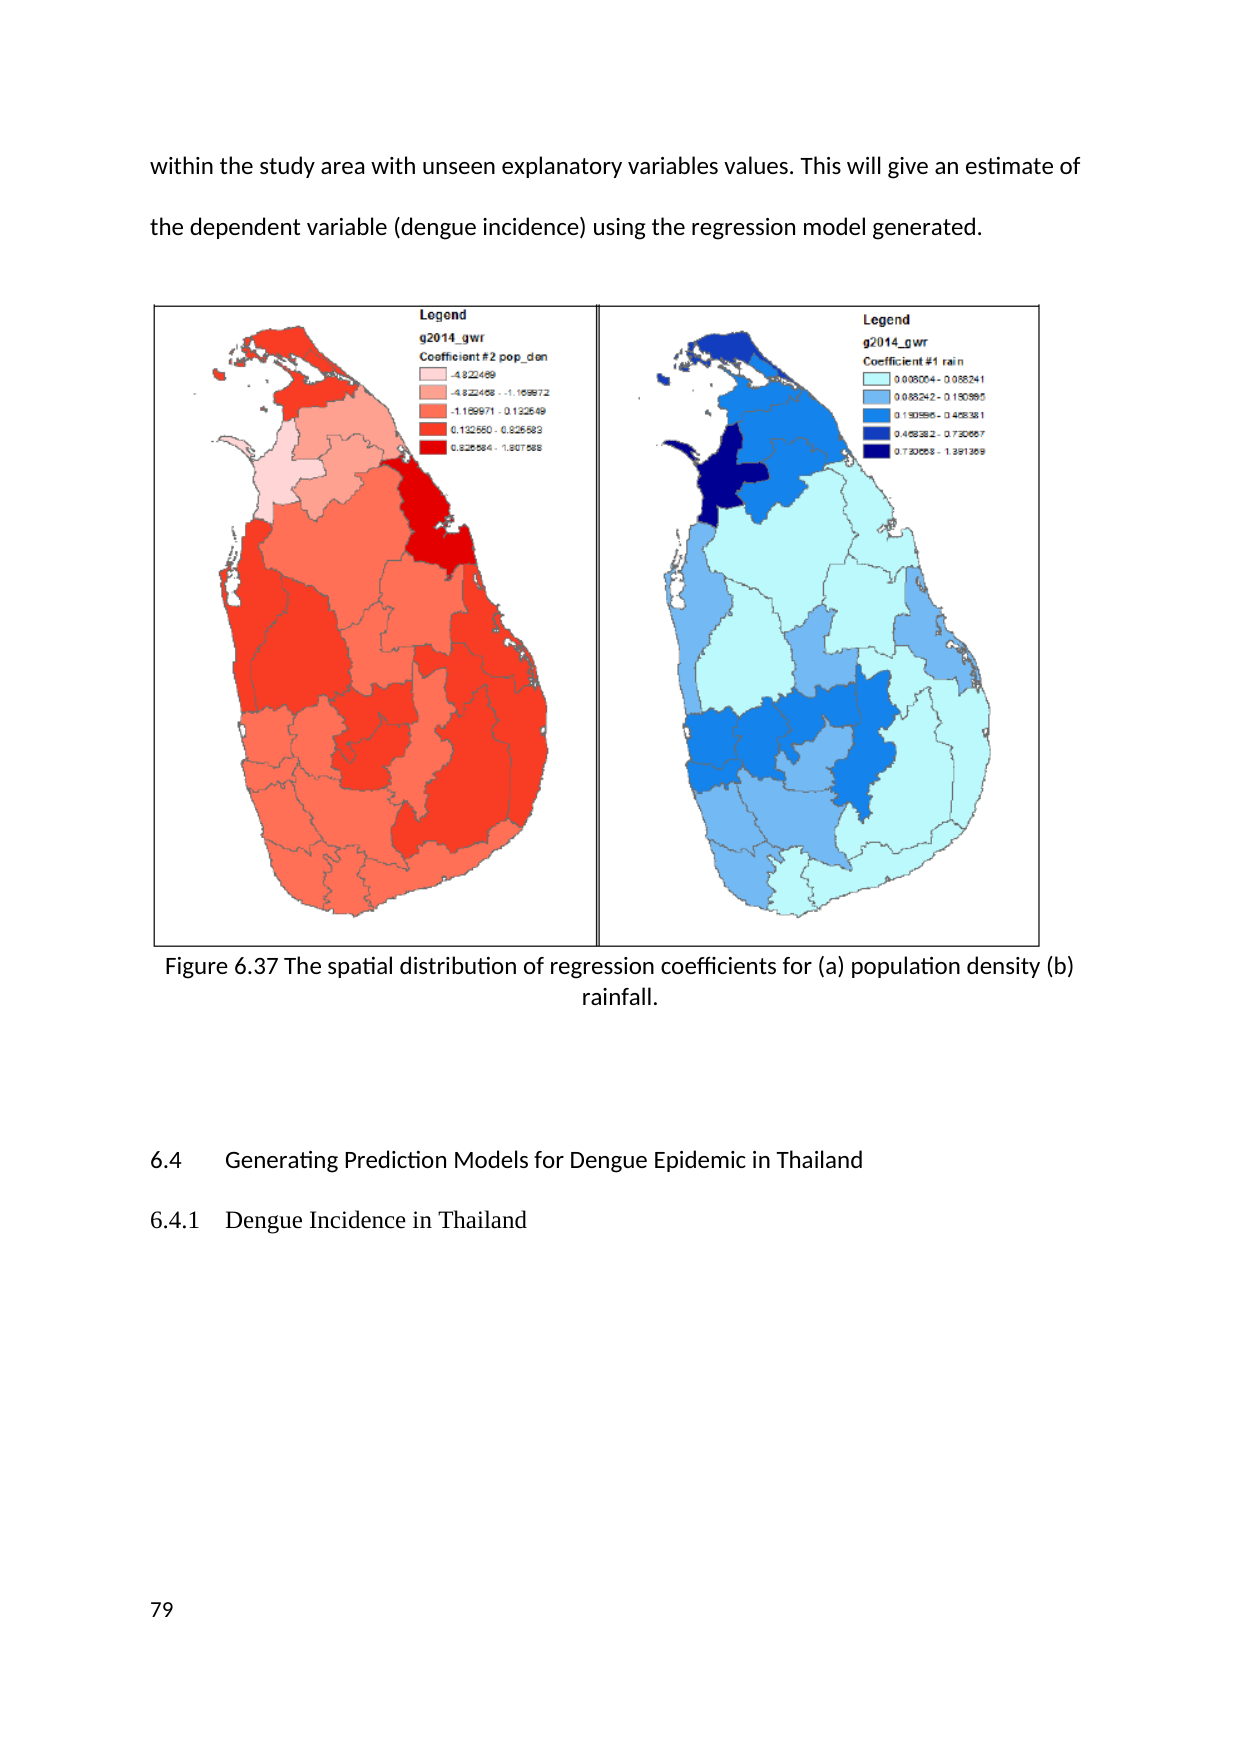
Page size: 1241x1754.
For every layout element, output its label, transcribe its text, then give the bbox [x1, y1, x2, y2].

text 6.4.1 Dengue Incidence in Thailand [150, 1205, 1090, 1234]
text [150, 150, 1090, 242]
subtitle 6.4 Generating Prediction Models for Dengue Epidemic in Thailand [150, 1144, 1090, 1175]
